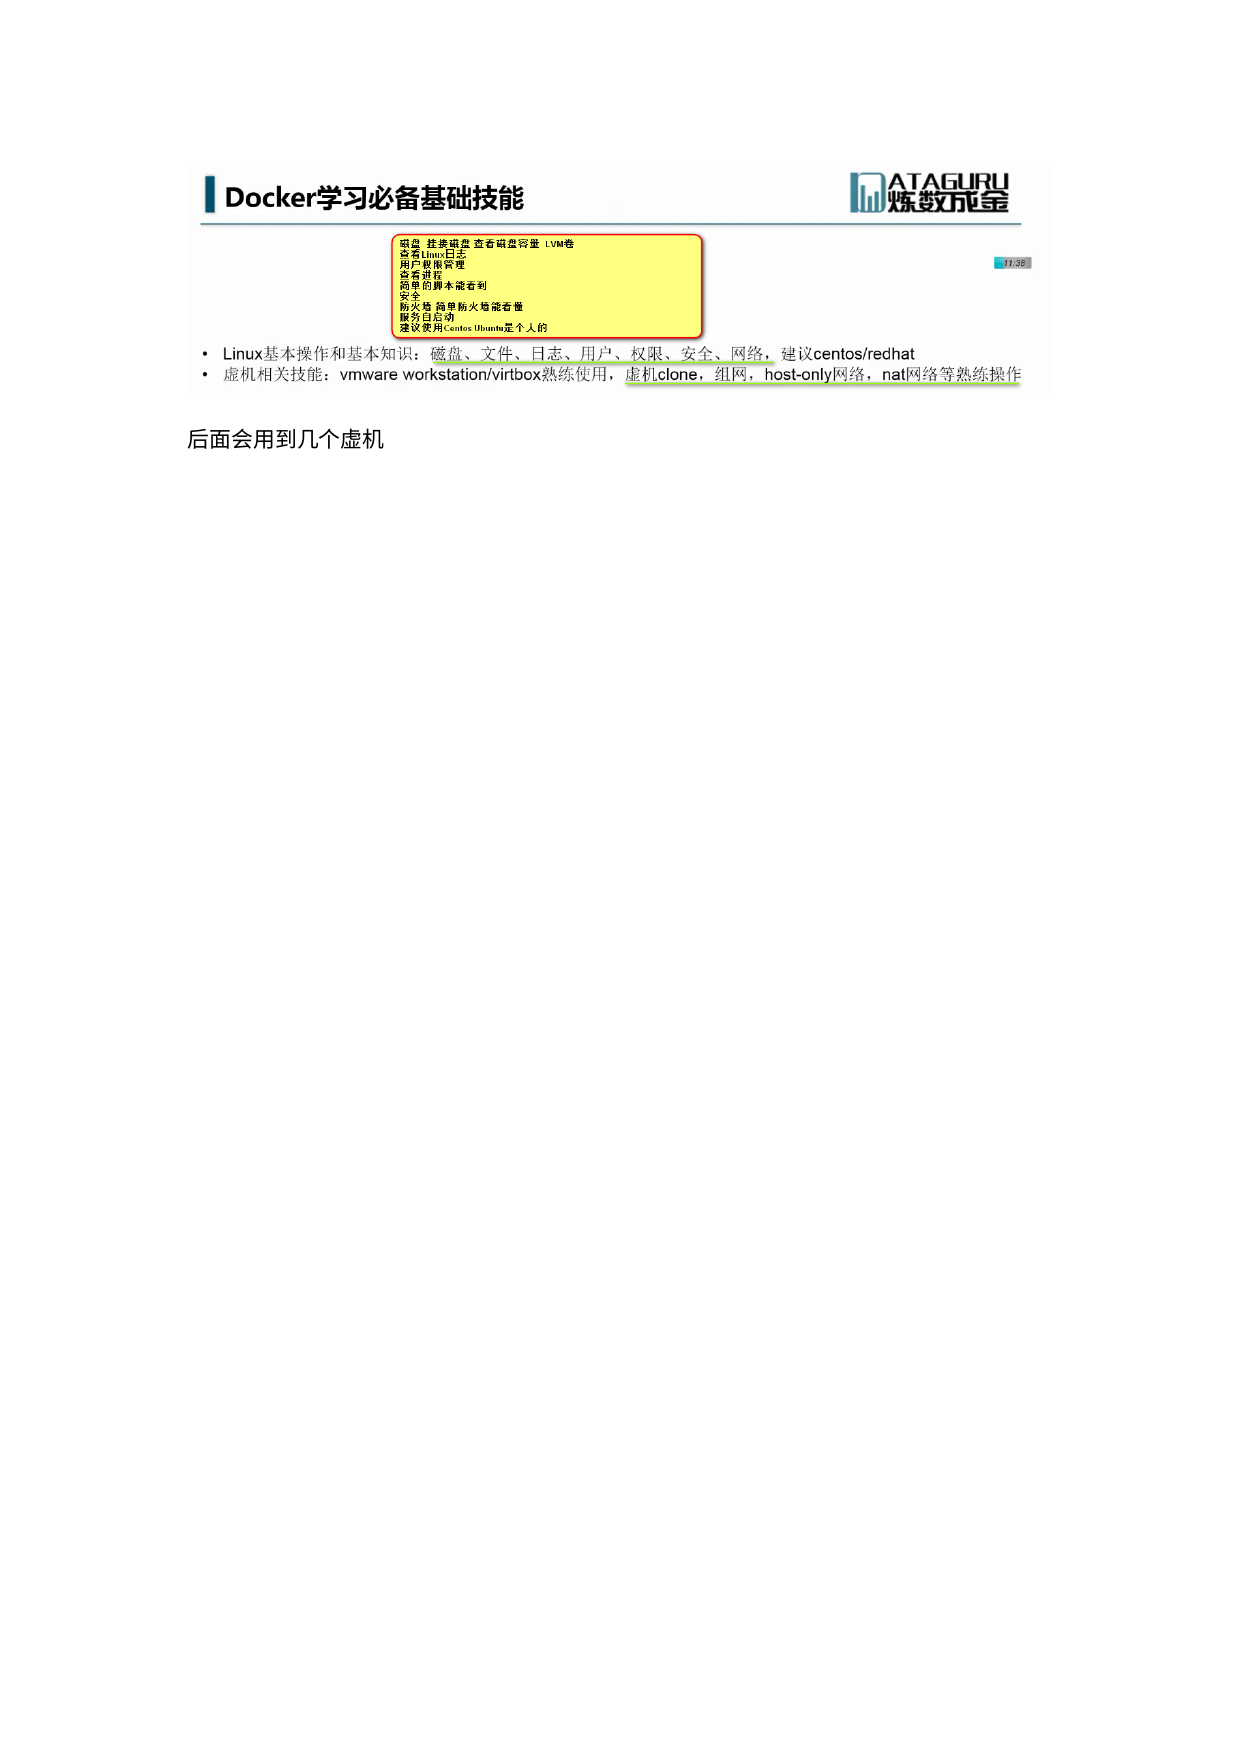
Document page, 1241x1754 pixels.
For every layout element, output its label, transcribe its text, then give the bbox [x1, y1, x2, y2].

picture [187, 162, 1053, 394]
text 后面会用到几个虚机 [187, 422, 1053, 454]
